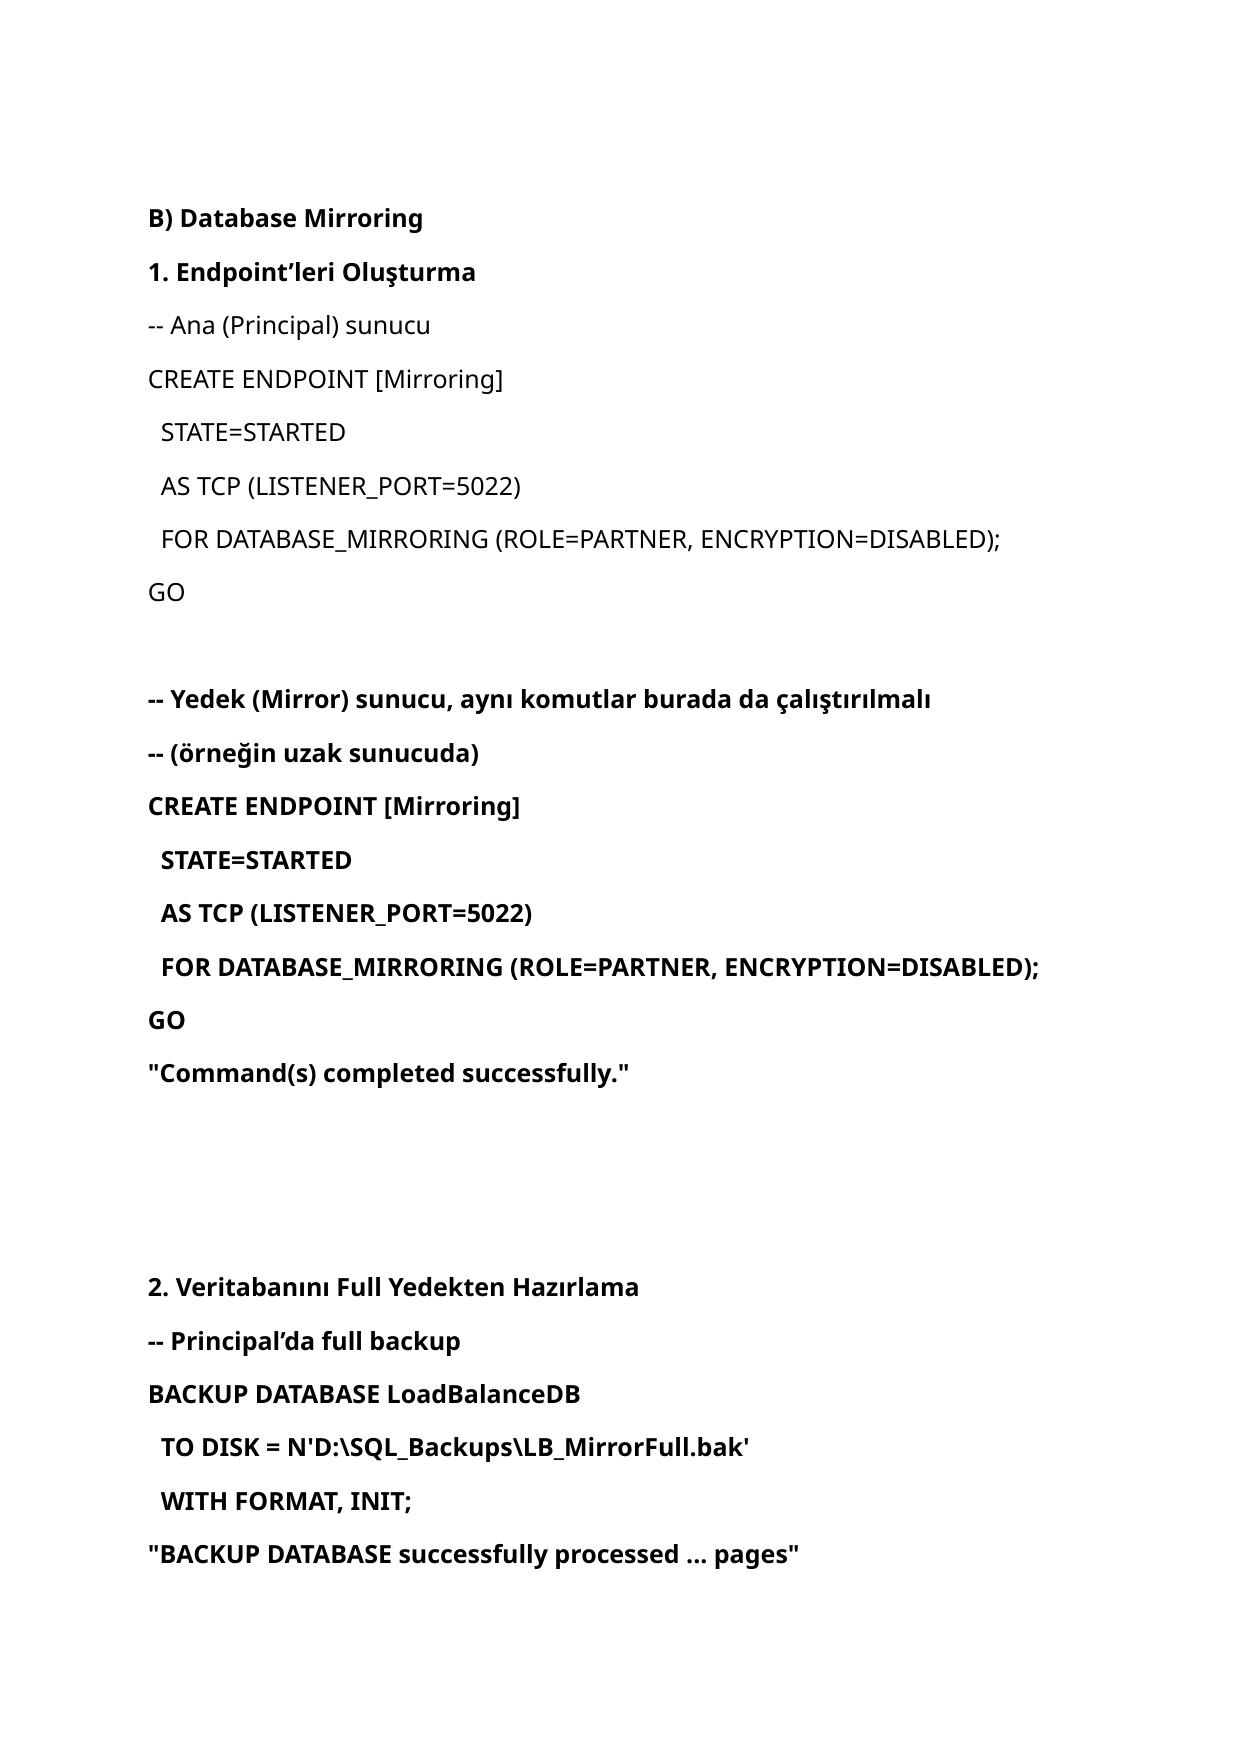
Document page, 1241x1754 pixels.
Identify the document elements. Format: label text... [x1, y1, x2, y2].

text -- Principal’da full backup [148, 1323, 1093, 1357]
text GO [148, 575, 1093, 609]
text CREATE ENDPOINT [Mirroring] [148, 361, 1093, 395]
text -- (örneğin uzak sunucuda) [148, 735, 1093, 769]
text FOR DATABASE_MIRRORING (ROLE=PARTNER, ENCRYPTION=DISABLED); [148, 522, 1093, 556]
text AS TCP (LISTENER_PORT=5022) [148, 468, 1093, 502]
text TO DISK = N'D:\SQL_Backups\LB_MirrorFull.bak' [148, 1430, 1093, 1464]
text B) Database Mirroring [148, 201, 1093, 235]
text -- Ana (Principal) sunucu [148, 308, 1093, 342]
text GO [148, 1003, 1093, 1037]
text CREATE ENDPOINT [Mirroring] [148, 789, 1093, 823]
text STATE=STARTED [148, 842, 1093, 876]
text "BACKUP DATABASE successfully processed ... pages" [148, 1537, 1093, 1571]
text BACKUP DATABASE LoadBalanceDB [148, 1377, 1093, 1411]
text STATE=STARTED [148, 415, 1093, 449]
text "Command(s) completed successfully." [148, 1056, 1093, 1090]
text WITH FORMAT, INIT; [148, 1483, 1093, 1518]
text AS TCP (LISTENER_PORT=5022) [148, 896, 1093, 930]
text 1. Endpoint’leri Oluşturma [148, 254, 1093, 288]
text FOR DATABASE_MIRRORING (ROLE=PARTNER, ENCRYPTION=DISABLED); [148, 949, 1093, 983]
text 2. Veritabanını Full Yedekten Hazırlama [148, 1270, 1093, 1304]
text -- Yedek (Mirror) sunucu, aynı komutlar burada da çalıştırılmalı [148, 682, 1093, 716]
